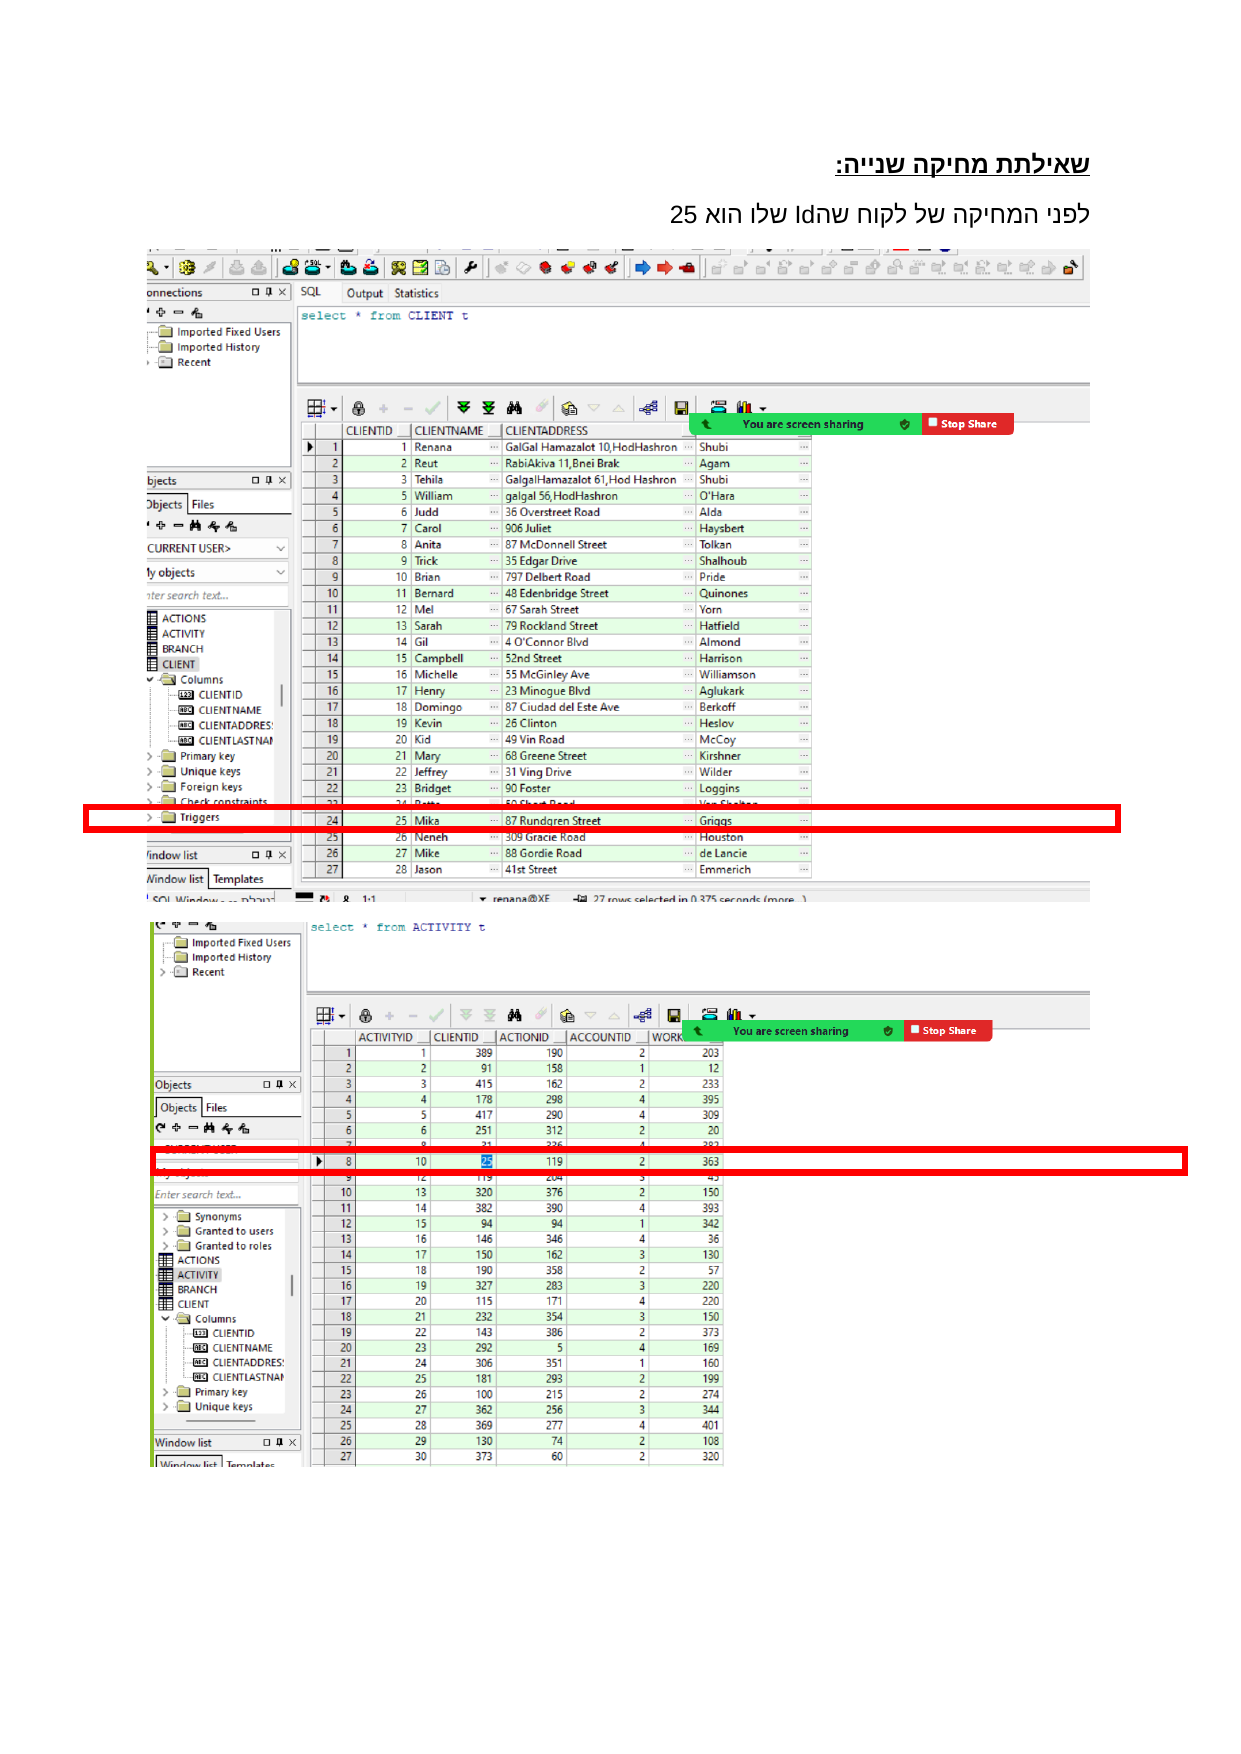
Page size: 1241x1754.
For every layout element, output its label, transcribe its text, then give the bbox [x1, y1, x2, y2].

text לפני המחיקה של לקוח שהId שלו הוא 25 [150, 200, 1090, 228]
picture [146, 833, 1090, 902]
picture [150, 1176, 1090, 1467]
picture [156, 1153, 1090, 1169]
picture [146, 249, 1090, 804]
picture [146, 810, 1090, 826]
text שאילתת מחיקה שנייה: [150, 150, 1090, 179]
picture [150, 922, 1090, 1146]
